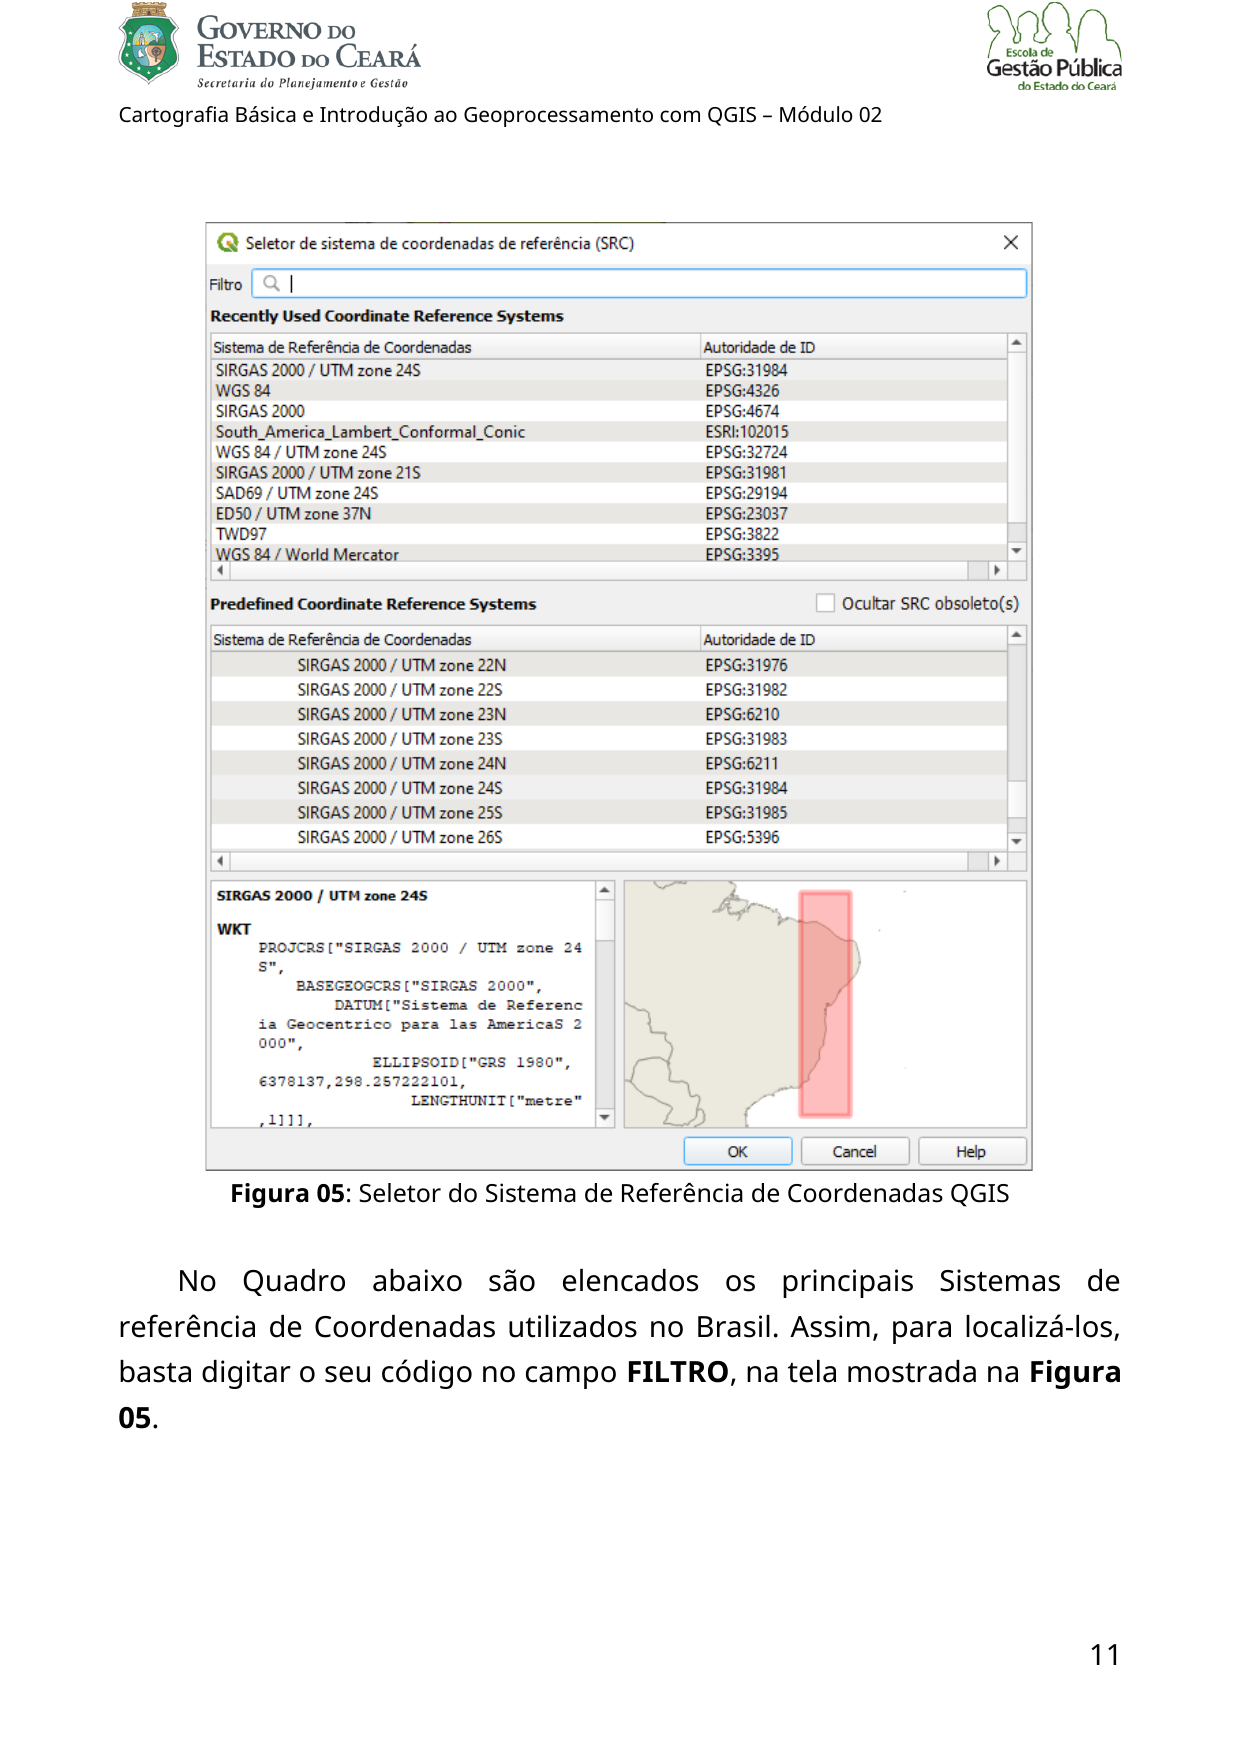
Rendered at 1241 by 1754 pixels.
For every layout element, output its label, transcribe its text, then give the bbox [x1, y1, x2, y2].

text No Quadro abaixo são elencados os principais Sistemas de referência de Coordenadas utilizados no Brasil. Assim, para localizá-los, basta digitar o seu código no campo FILTRO, na tela mostrada na Figura 05. [118, 1260, 1122, 1437]
picture [118, 2, 1122, 90]
picture [205, 222, 1033, 1171]
